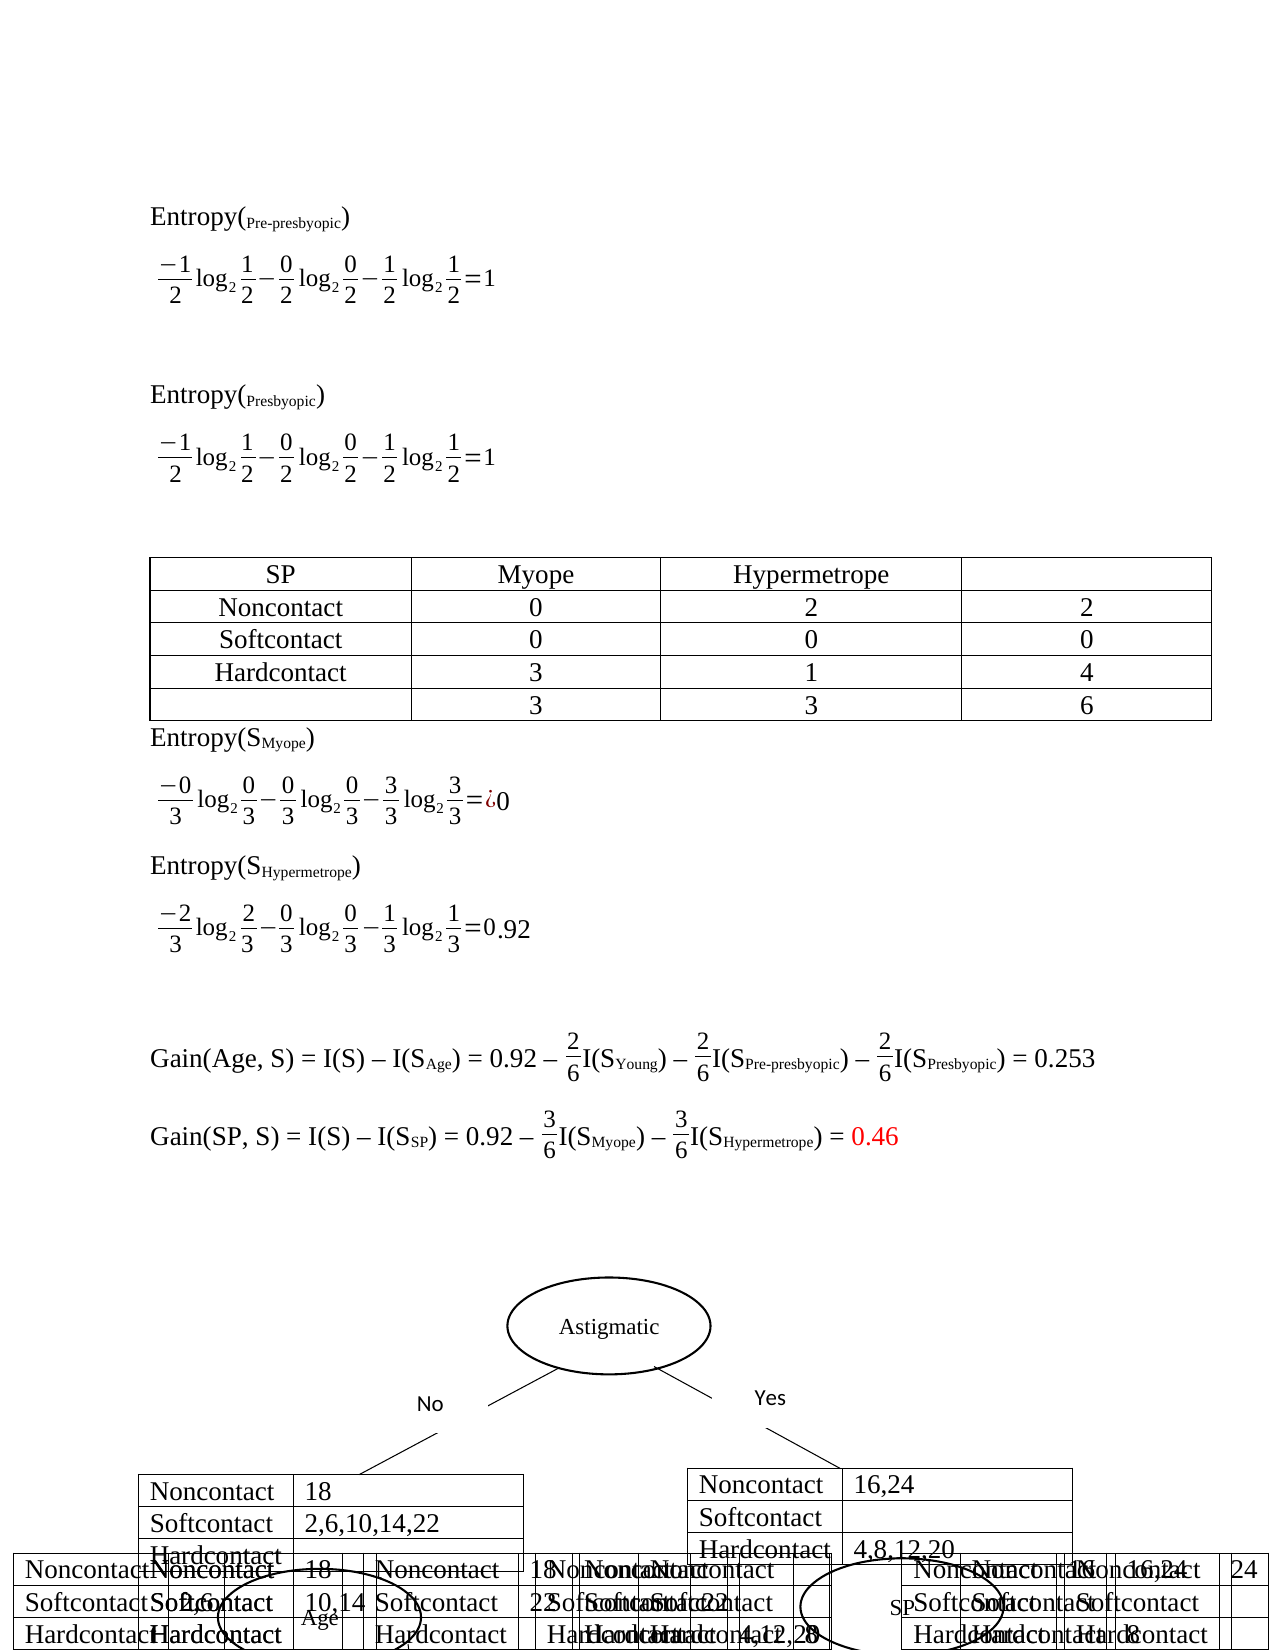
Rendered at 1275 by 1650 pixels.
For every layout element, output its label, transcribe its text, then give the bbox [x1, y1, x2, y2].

table_cell Softcontact [688, 1501, 842, 1532]
table_cell Softcontact [536, 1586, 690, 1617]
table_cell 10,14 [343, 1586, 363, 1617]
table_cell [519, 1618, 535, 1649]
table_cell [294, 1586, 342, 1617]
table_cell [294, 1539, 523, 1553]
table_cell Hardcontact [151, 656, 411, 687]
table_cell 0 [661, 623, 961, 655]
table_header Noncontact [139, 1475, 293, 1506]
table_cell Hardcontact [688, 1533, 842, 1564]
table_cell 22 [519, 1586, 535, 1617]
table_cell Hardcontact [536, 1618, 690, 1649]
table_cell 8 [794, 1618, 829, 1649]
table_header 18 [519, 1554, 535, 1584]
table_header 24 [1220, 1554, 1268, 1584]
table_cell Hardcontact [364, 1618, 518, 1649]
table_cell 2,6,10,14,22 [294, 1507, 523, 1538]
text .92 [150, 899, 1125, 958]
table_header 18 [294, 1554, 342, 1584]
table_header Myope [412, 558, 660, 590]
table_cell 3 [412, 689, 660, 720]
table_cell Hardcontact [740, 1618, 793, 1649]
table_cell 1 [661, 656, 961, 687]
table_cell Softcontact [14, 1586, 138, 1617]
table_header SP [151, 558, 411, 590]
table_cell Softcontact [1065, 1586, 1219, 1617]
table_cell [1220, 1586, 1268, 1617]
table_cell Softcontact [151, 623, 411, 655]
table_cell 3 [661, 689, 961, 720]
text 0 [150, 771, 1125, 830]
table_cell Hardcontact [139, 1539, 293, 1553]
table_cell [843, 1501, 1072, 1532]
table_cell [691, 1618, 739, 1649]
table_header Noncontact [536, 1554, 690, 1584]
text Entropy(SMyope) [150, 721, 1125, 752]
table_cell Softcontact [364, 1586, 518, 1617]
table_cell [1057, 1618, 1064, 1649]
table_cell 2 [962, 591, 1211, 622]
table_header [691, 1554, 739, 1584]
table_cell [343, 1618, 363, 1649]
table_cell [1057, 1586, 1064, 1617]
text Entropy(SHypermetrope) [150, 849, 1125, 881]
table_header Noncontact [1065, 1554, 1219, 1584]
text Gain(Age, S) = I(S) – I(SAge) = 0.92 – I(SYoung) – I(SPre-presbyopic) – I(SPresbyopic) = 0.253 [150, 1028, 1125, 1087]
table_header Noncontact [139, 1554, 293, 1584]
text Gain(SP, S) = I(S) – I(SSP) = 0.92 – I(SMyope) – I(SHypermetrope) = 0.46 [150, 1106, 1125, 1165]
table_cell [151, 689, 411, 720]
table_cell 2 [661, 591, 961, 622]
table_cell 4,8,12,20 [843, 1533, 1072, 1564]
table_cell [294, 1618, 342, 1649]
table_header Noncontact [740, 1554, 793, 1584]
table_cell Softcontact [139, 1586, 293, 1617]
table_header Noncontact [364, 1554, 518, 1584]
table_cell [794, 1586, 829, 1617]
table_cell Hardcontact [902, 1618, 1056, 1649]
table_cell Hardcontact [1065, 1618, 1219, 1649]
table_cell 0 [962, 623, 1211, 655]
table_cell 3 [412, 656, 660, 687]
table_cell Softcontact [139, 1507, 293, 1538]
table_cell Hardcontact [139, 1618, 293, 1649]
table_header Noncontact [688, 1469, 842, 1500]
table_header Noncontact [902, 1554, 1056, 1584]
table_cell 22 [691, 1586, 739, 1617]
table_header 18 [294, 1475, 523, 1506]
text Entropy(Presbyopic) [150, 379, 1125, 410]
table_cell Softcontact [740, 1586, 793, 1617]
table_cell Softcontact [902, 1586, 1056, 1617]
text Entropy(Pre-presbyopic) [150, 200, 1125, 231]
table_header Noncontact [14, 1554, 138, 1584]
table_cell Hardcontact [14, 1618, 138, 1649]
table_header [794, 1554, 829, 1584]
table_cell 0 [412, 623, 660, 655]
table_header Hypermetrope [661, 558, 961, 590]
table_cell 4 [962, 656, 1211, 687]
table_header 16,24 [843, 1469, 1072, 1500]
table_header [343, 1554, 363, 1584]
table_cell 0 [412, 591, 660, 622]
table_cell 6 [962, 689, 1211, 720]
table_cell [1220, 1618, 1268, 1649]
table_header [962, 558, 1211, 590]
table_cell Noncontact [151, 591, 411, 622]
